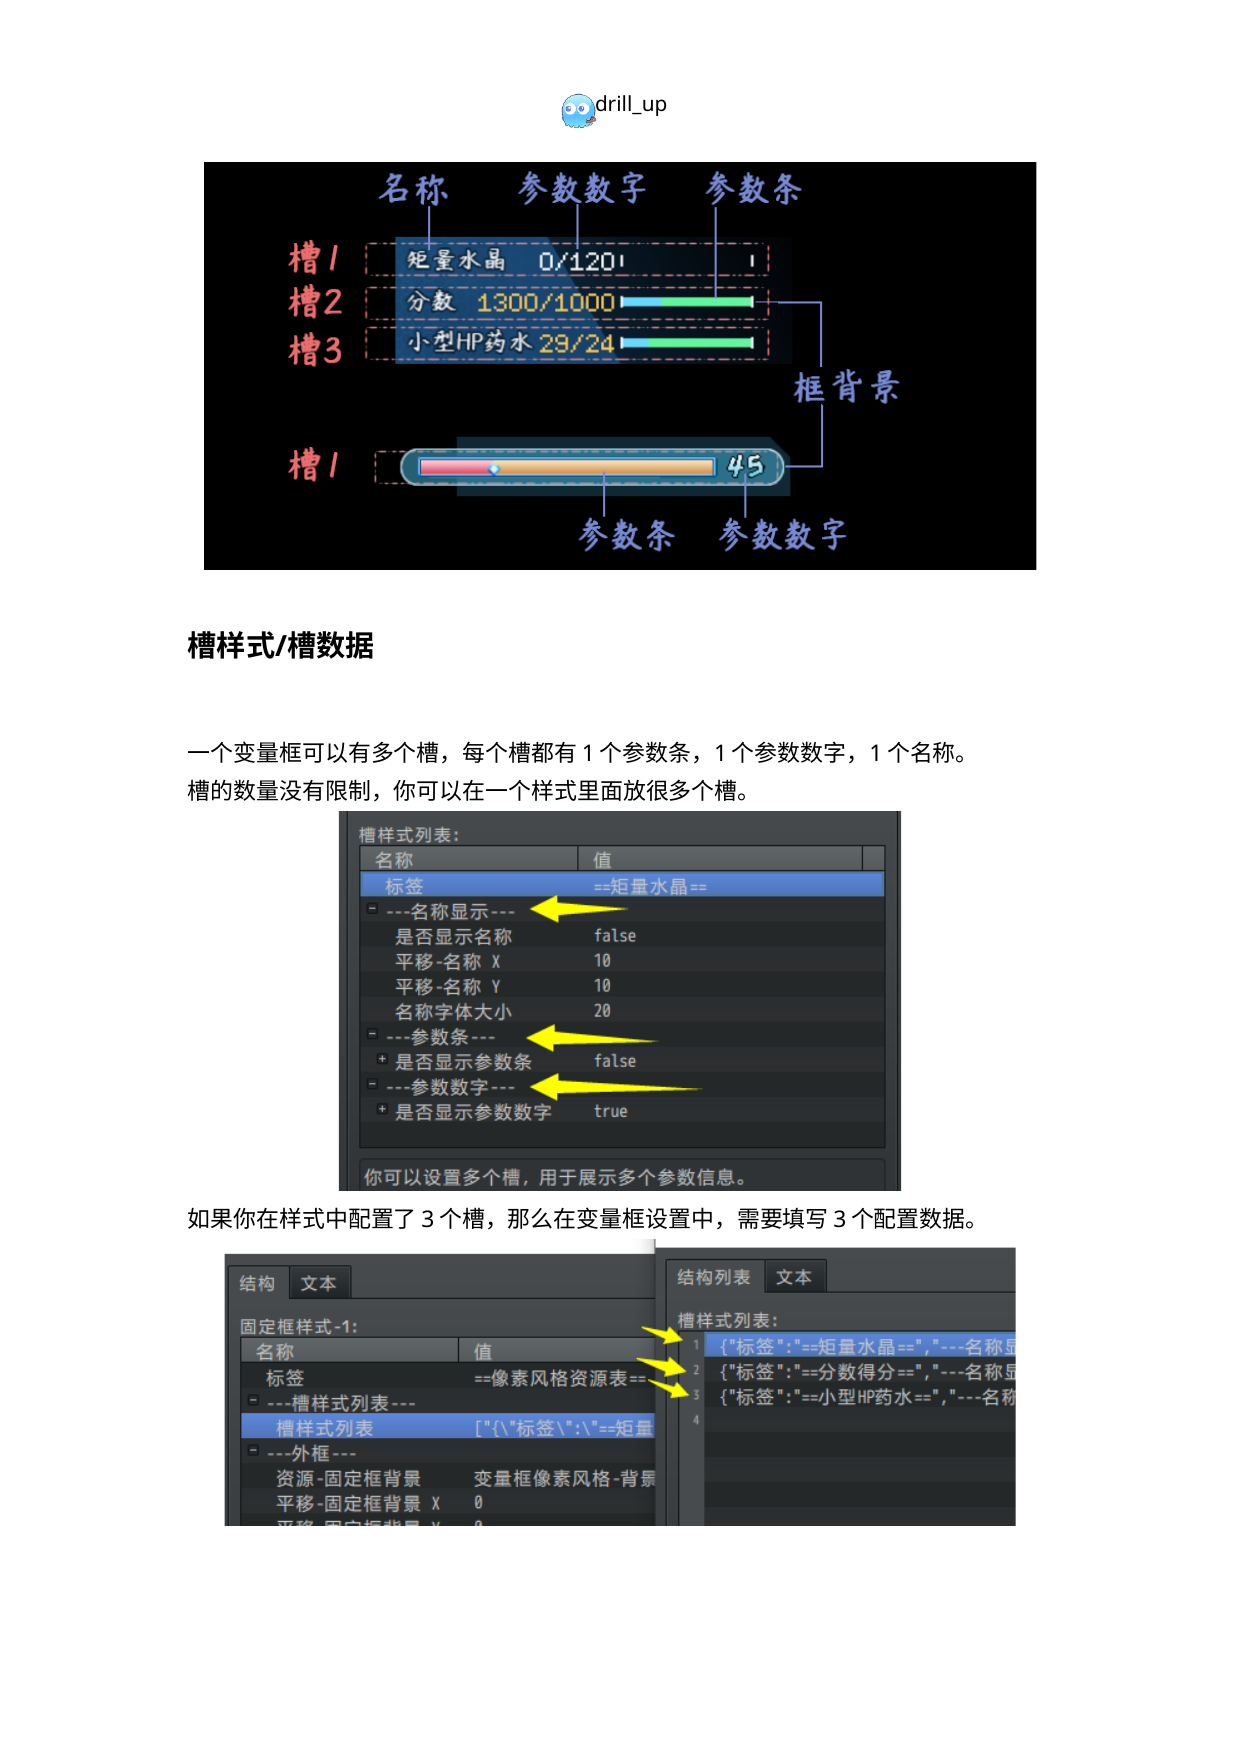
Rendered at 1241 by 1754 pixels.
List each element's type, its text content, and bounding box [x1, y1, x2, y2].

picture [556, 88, 597, 130]
text 槽的数量没有限制，你可以在一个样式里面放很多个槽。 [187, 773, 1053, 806]
picture [204, 162, 1037, 570]
picture [338, 811, 902, 1191]
picture [224, 1239, 1016, 1526]
subtitle 槽样式/槽数据 [187, 612, 1053, 677]
text 如果你在样式中配置了3个槽，那么在变量框设置中，需要填写3个配置数据。 [187, 1201, 1053, 1234]
text 一个变量框可以有多个槽，每个槽都有1个参数条，1个参数数字，1个名称。 [187, 734, 1053, 768]
